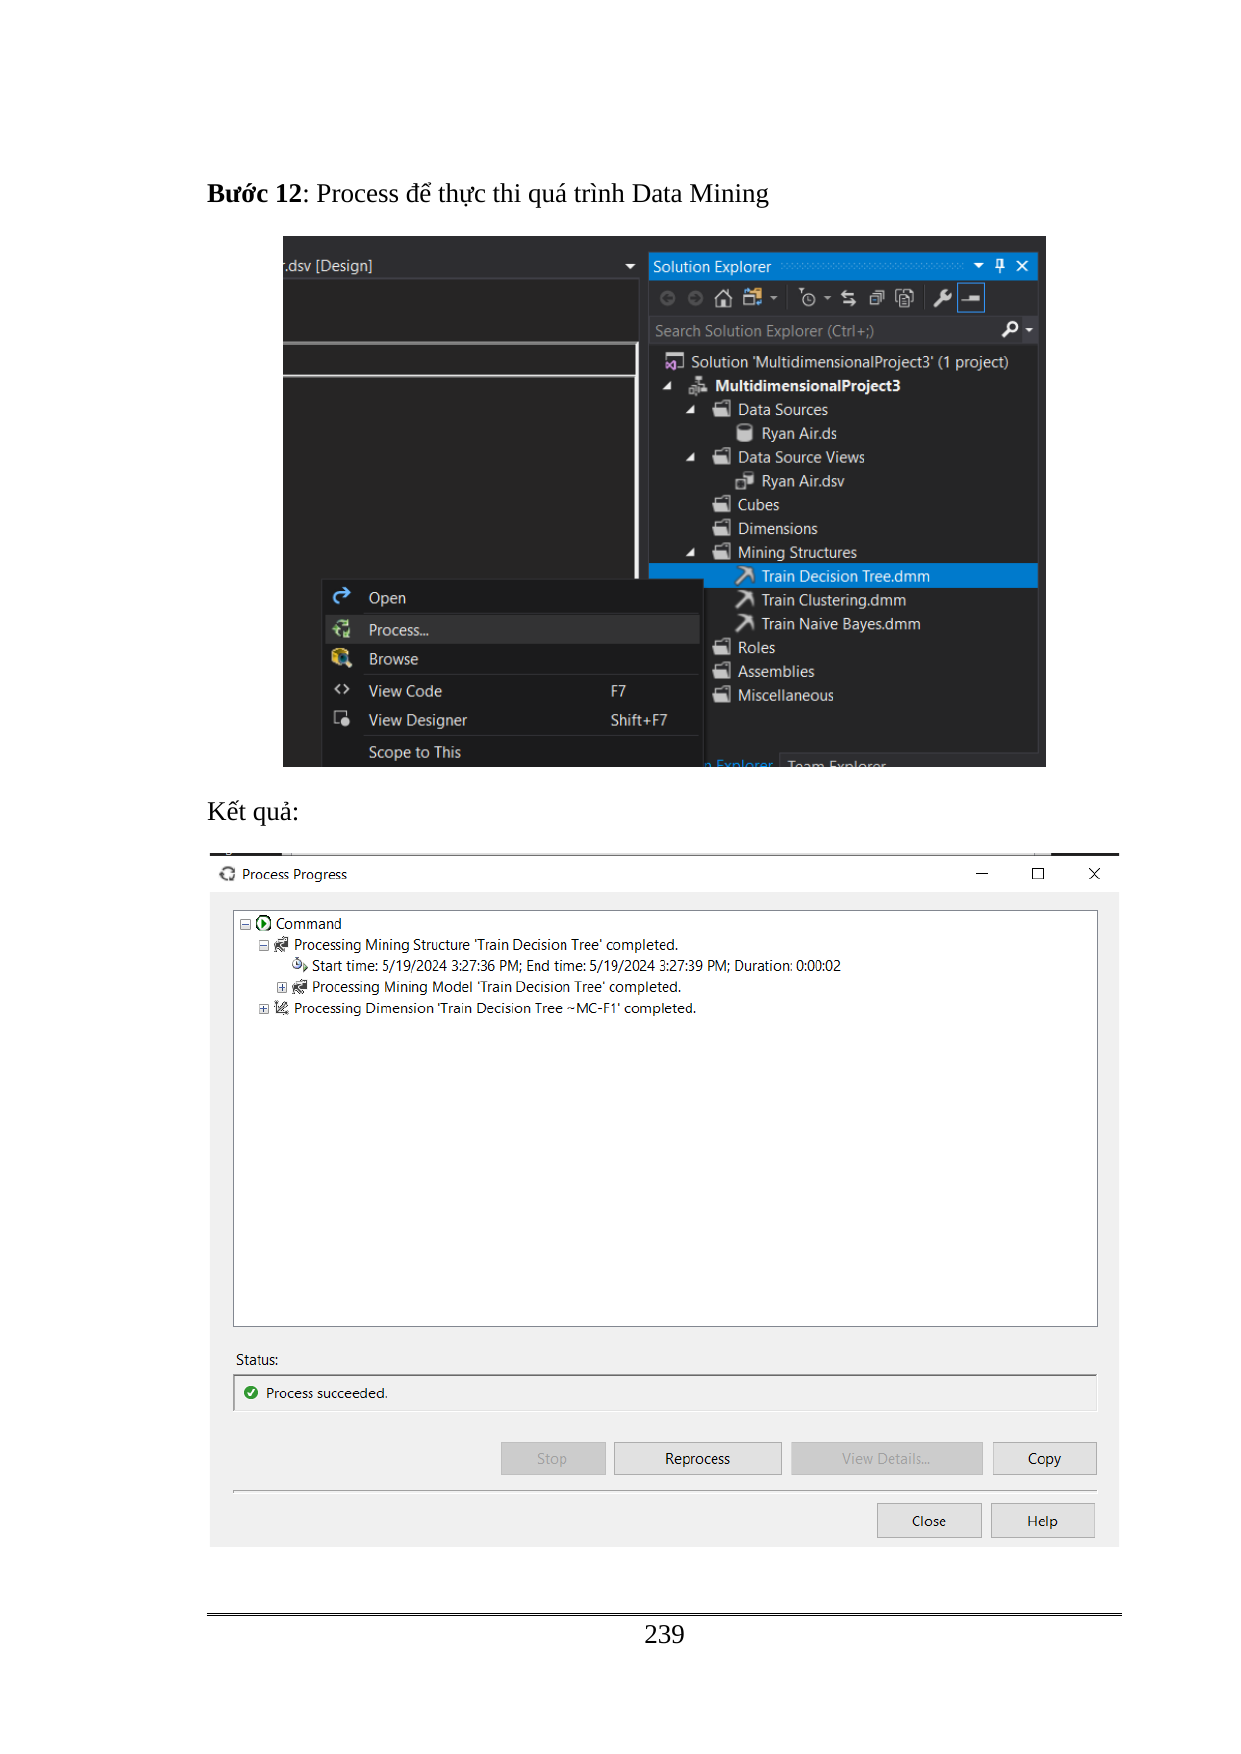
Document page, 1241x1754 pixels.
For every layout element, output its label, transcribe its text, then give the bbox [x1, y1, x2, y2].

text Bước 12: Process để thực thi quá trình Data Mining [207, 177, 1122, 208]
picture [283, 236, 1046, 767]
picture [209, 853, 1120, 1547]
text Kết quả: [207, 794, 1122, 826]
